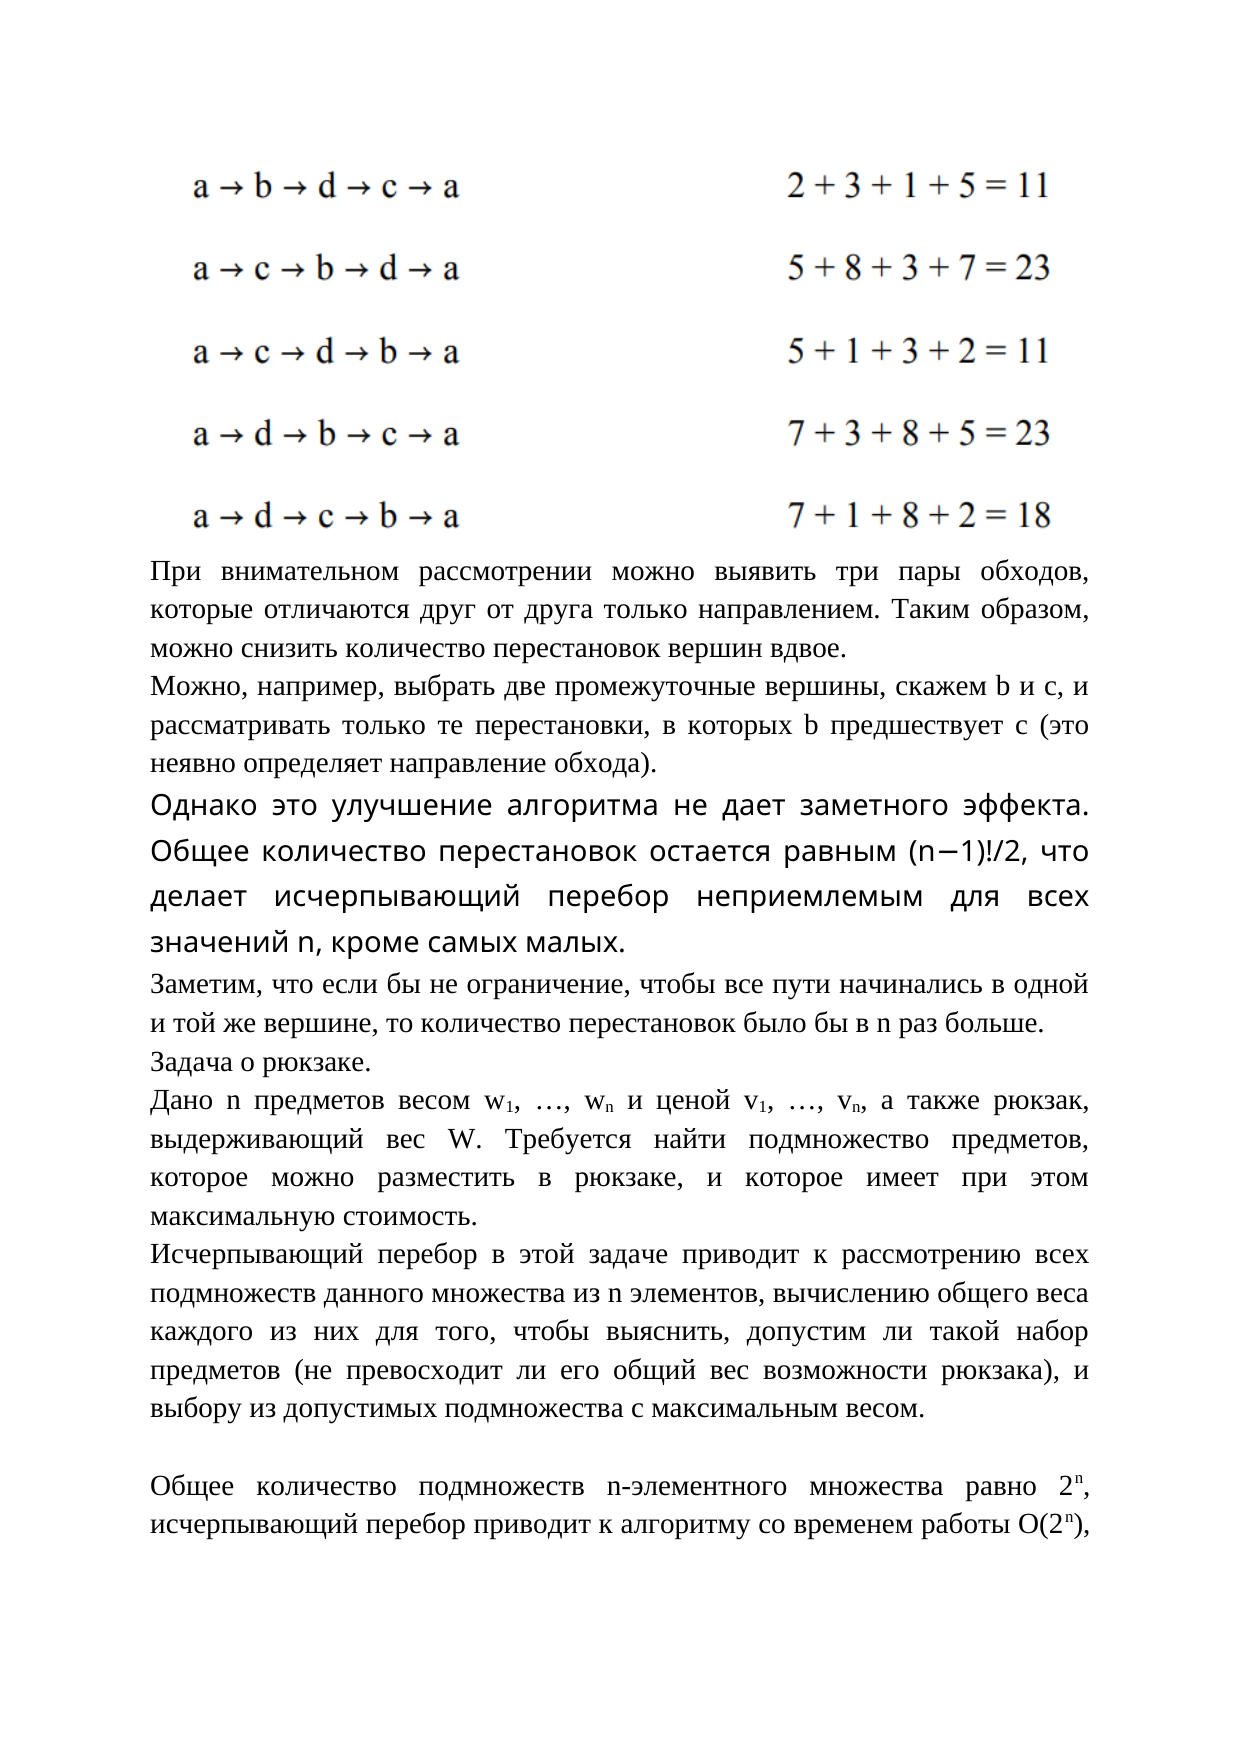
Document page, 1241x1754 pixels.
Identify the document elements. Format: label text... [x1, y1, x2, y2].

text Дано n предметов весом w1, …, wn и ценой v1, …, vn, а также рюкзак, выдерживающий вес W. Требуется найти подмножество предметов, которое можно разместить в рюкзаке, и которое имеет при этом максимальную стоимость. [150, 1082, 1090, 1231]
text Заметим, что если бы не ограничение, чтобы все пути начинались в одной и той же вершине, то количество перестановок было бы в n раз больше. [150, 967, 1090, 1039]
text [150, 1468, 1090, 1540]
text Задача о рюкзаке. [150, 1044, 1090, 1077]
text Исчерпывающий перебор в этой задаче приводит к рассмотрению всех подмножеств данного множества из n элементов, вычислению общего веса каждого из них для того, чтобы выяснить, допустим ли такой набор предметов (не превосходит ли его общий вес возможности рюкзака), и выбору из допустимых подмножества с максимальным весом. [150, 1236, 1090, 1424]
text При внимательном рассмотрении можно выявить три пары обходов, которые отличаются друг от друга только направлением. Таким образом, можно снизить количество перестановок вершин вдвое. [150, 553, 1090, 663]
text Однако это улучшение алгоритма не дает заметного эффекта. Общее количество перестановок остается равным (n−1)!/2, что делает исчерпывающий перебор неприемлемым для всех значений n, кроме самых малых. [150, 784, 1090, 961]
text Можно, например, выбрать две промежуточные вершины, скажем b и c, и рассматривать только те перестановки, в которых b предшествует c (это неявно определяет направление обхода). [150, 668, 1090, 779]
picture [150, 150, 1091, 548]
